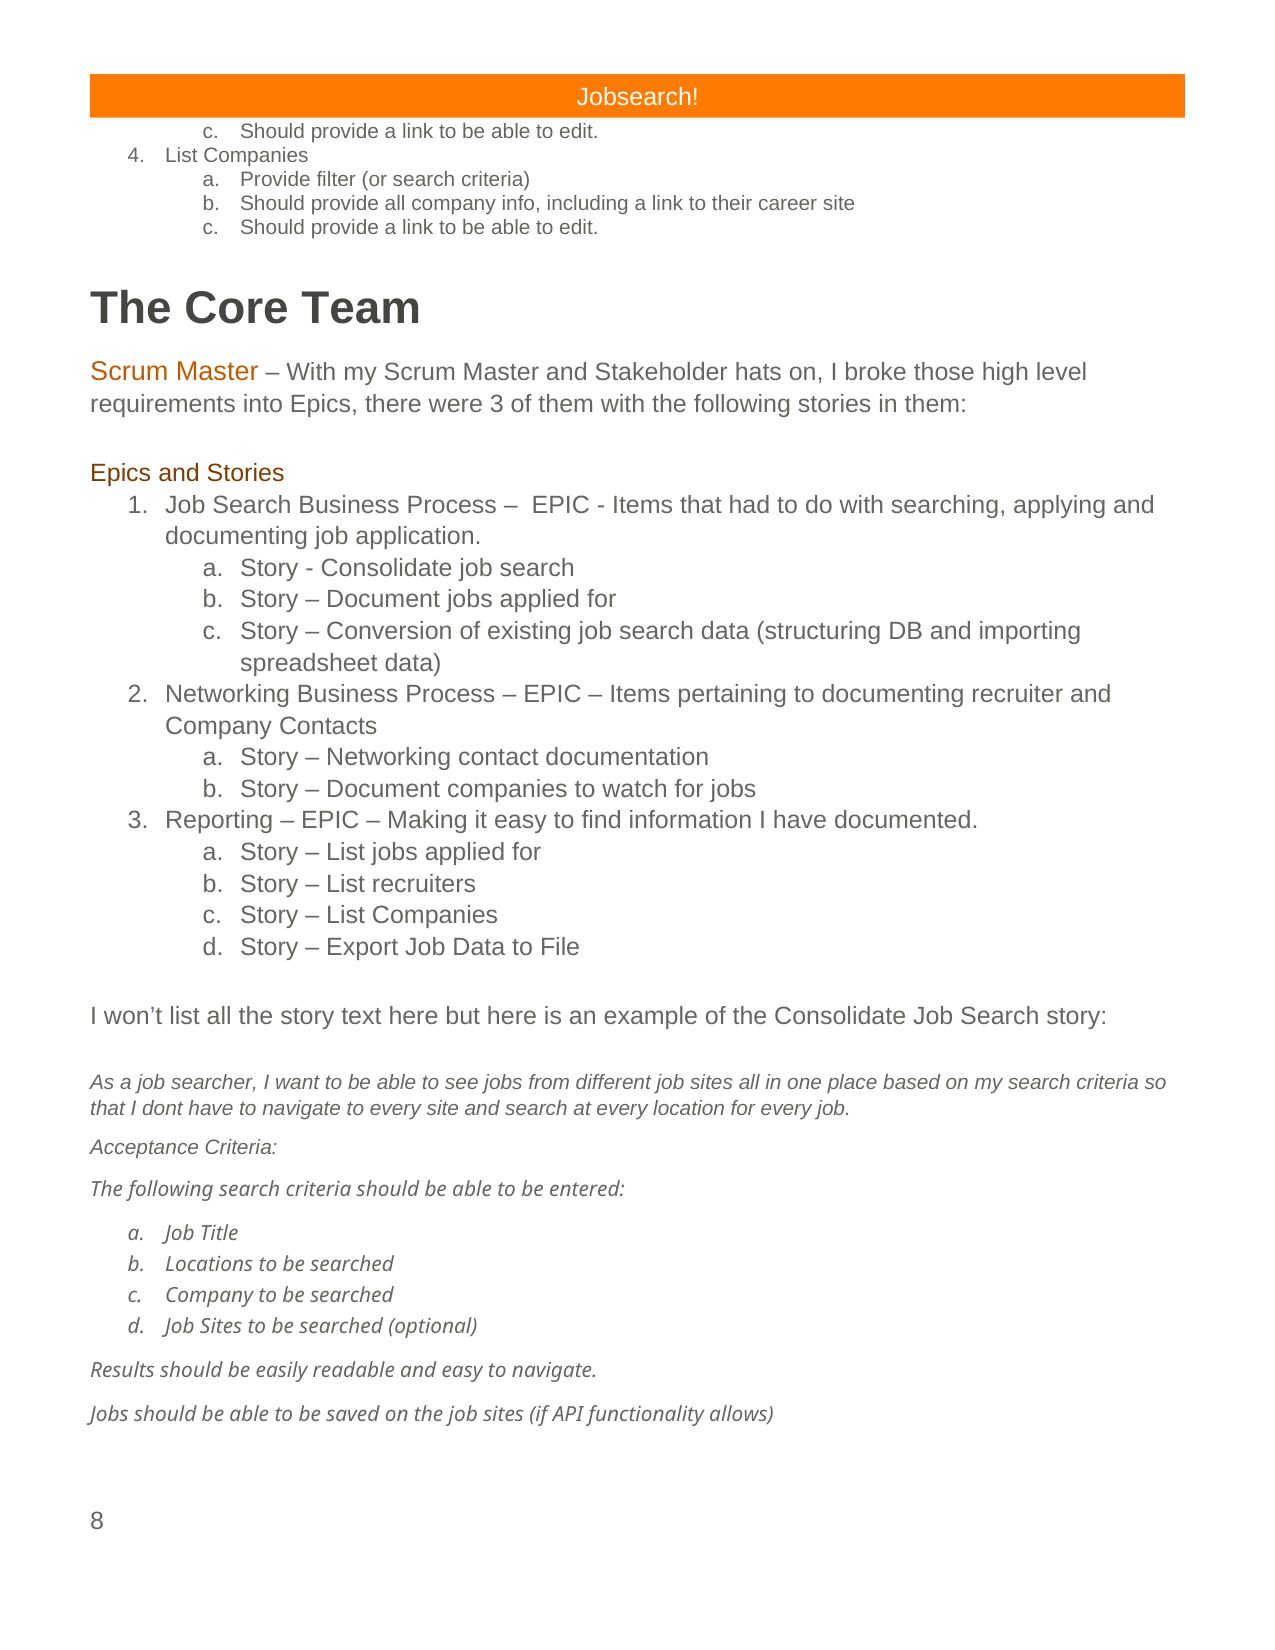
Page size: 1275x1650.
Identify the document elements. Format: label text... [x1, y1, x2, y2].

text Results should be easily readable and easy to navigate. [90, 1355, 1185, 1383]
list Should provide all company info, including a link to their career site [202, 191, 1185, 215]
list Story – Document companies to watch for jobs [202, 774, 1185, 803]
text I won’t list all the story text here but here is an example of the Consolidate Job Search story: [90, 1001, 1185, 1029]
text The following search criteria should be able to be entered: [90, 1174, 1185, 1202]
list List Companies [127, 143, 1185, 167]
text Scrum Master – With my Scrum Master and Stakeholder hats on, I broke those high level requirements into Epics, there were 3 of them with the following stories in them: [90, 355, 1185, 418]
list Job Title [127, 1218, 1185, 1246]
subtitle The Core Team [90, 281, 1185, 333]
list Story – List Companies [202, 900, 1185, 929]
list Should provide a link to be able to edit. [202, 118, 1185, 143]
list Story - Consolidate job search [202, 553, 1185, 582]
text Jobs should be able to be saved on the job sites (if API functionality allows) [90, 1399, 1185, 1427]
text As a job searcher, I want to be able to see jobs from different job sites all in one place based on my search criteria so that I dont have to navigate to every site and search at every location for every job. [90, 1070, 1185, 1120]
text Acceptance Criteria: [90, 1135, 1185, 1159]
list Job Sites to be searched (optional) [127, 1311, 1185, 1340]
list Story – Export Job Data to File [202, 932, 1185, 960]
list Reporting – EPIC – Making it easy to find information I have documented. [127, 805, 1185, 834]
list Story – Document jobs applied for [202, 584, 1185, 613]
subtitle Epics and Stories [90, 458, 1185, 487]
list Story – Networking contact documentation [202, 742, 1185, 771]
list Locations to be searched [127, 1249, 1185, 1277]
list Company to be searched [127, 1280, 1185, 1308]
list Story – List jobs applied for [202, 837, 1185, 866]
list Provide filter (or search criteria) [202, 167, 1185, 191]
list Should provide a link to be able to edit. [202, 215, 1185, 239]
list Job Search Business Process – EPIC - Items that had to do with searching, applying and documenting job application. [127, 490, 1185, 550]
list Story – Conversion of existing job search data (structuring DB and importing spreadsheet data) [202, 616, 1185, 676]
list Networking Business Process – EPIC – Items pertaining to documenting recruiter and Company Contacts [127, 679, 1185, 739]
list Story – List recruiters [202, 868, 1185, 897]
